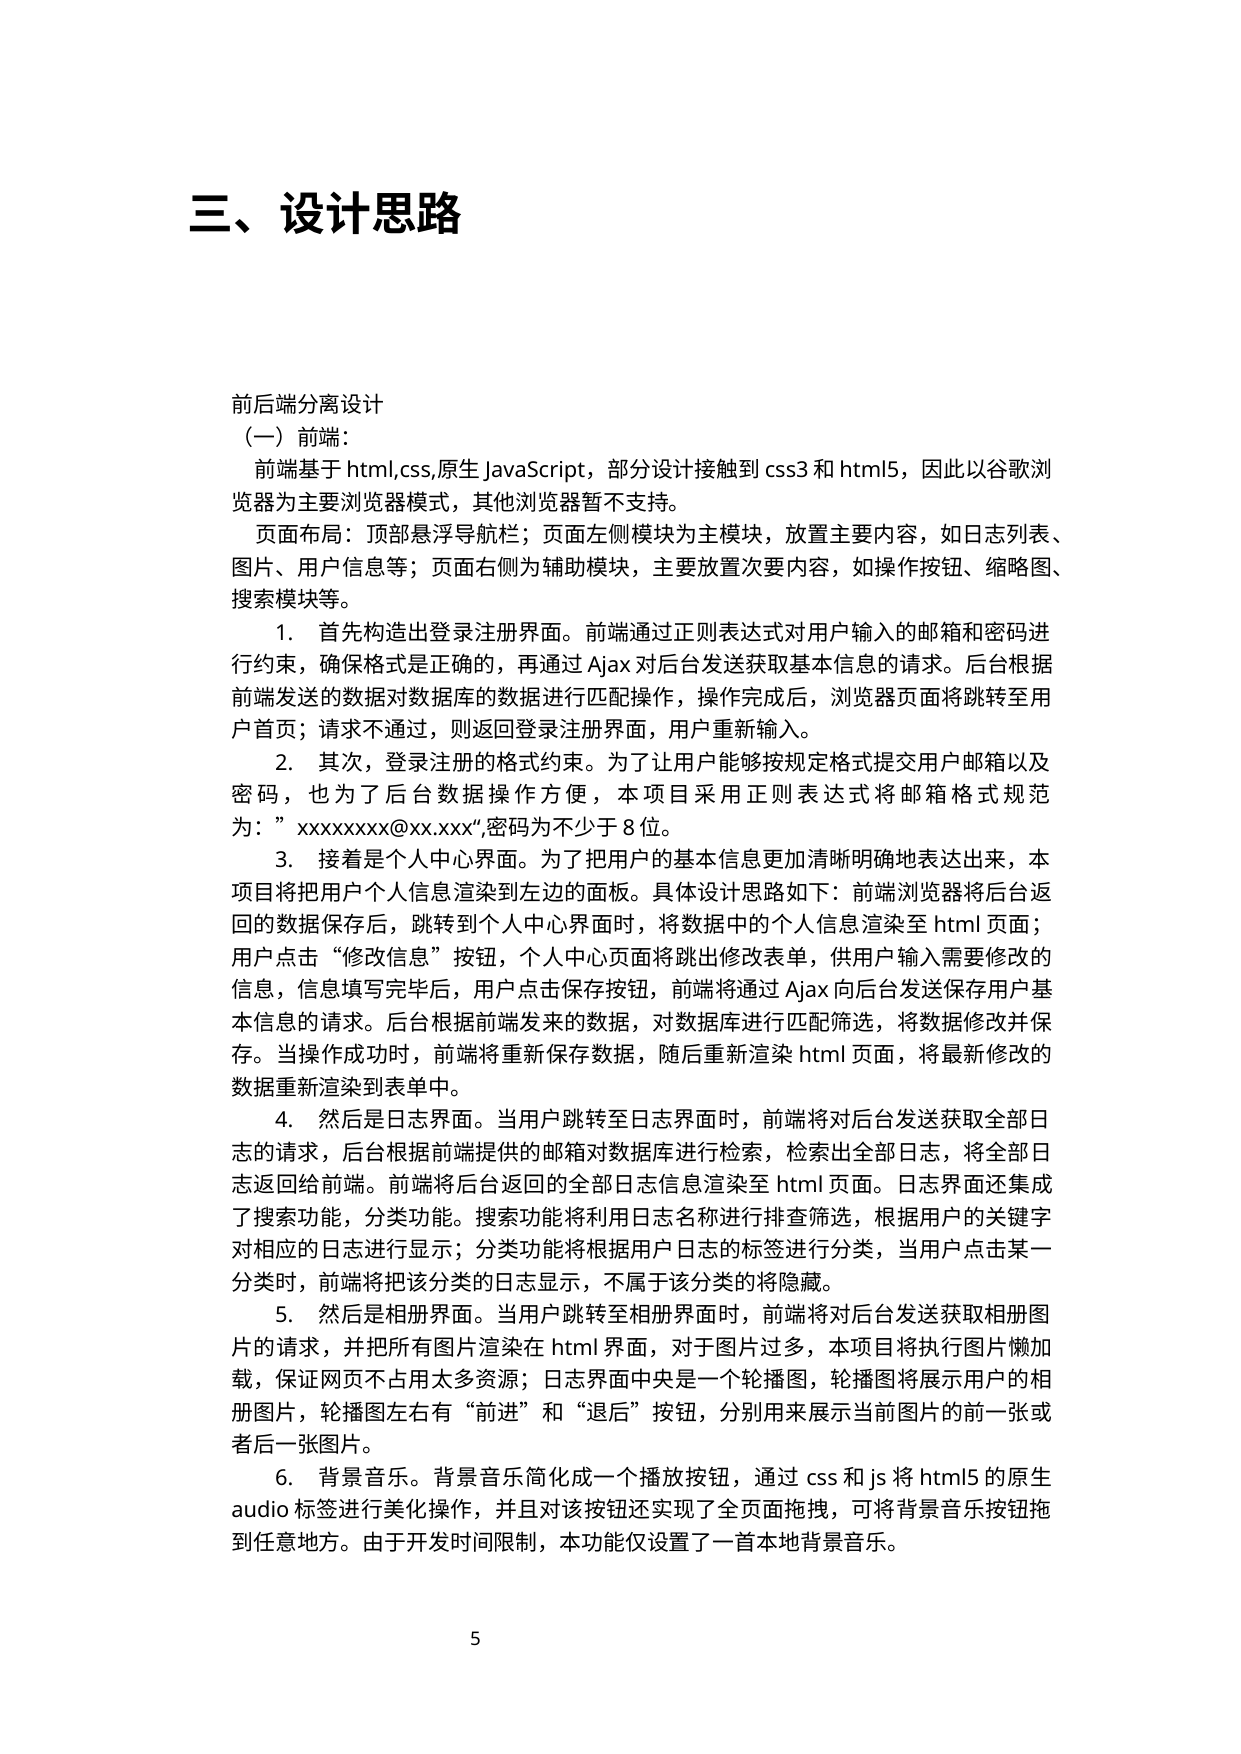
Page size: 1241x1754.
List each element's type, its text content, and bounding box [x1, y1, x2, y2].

list 然后是相册界面。当用户跳转至相册界面时，前端将对后台发送获取相册图片的请求，并把所有图片渲染在html界面，对于图片过多，本项目将执行图片懒加载，保证网页不占用太多资源；日志界面中央是一个轮播图，轮播图将展示用户的相册图片，轮播图左右有“前进”和“退后”按钮，分别用来展示当前图片的前一张或者后一张图片。 [231, 1297, 1053, 1459]
text 前端基于html,css,原生JavaScript，部分设计接触到css3和html5，因此以谷歌浏 览器为主要浏览器模式，其他浏览器暂不支持。 [187, 452, 1053, 517]
list 背景音乐。背景音乐简化成一个播放按钮，通过css和js将html5的原生audio标签进行美化操作，并且对该按钮还实现了全页面拖拽，可将背景音乐按钮拖到任意地方。由于开发时间限制，本功能仅设置了一首本地背景音乐。 [231, 1459, 1053, 1557]
text 页面布局：顶部悬浮导航栏；页面左侧模块为主模块，放置主要内容，如日志列表、 图片、用户信息等；页面右侧为辅助模块，主要放置次要内容，如操作按钮、缩略图、 搜索模块等。 [187, 517, 1053, 614]
list 首先构造出登录注册界面。前端通过正则表达式对用户输入的邮箱和密码进行约束，确保格式是正确的，再通过Ajax对后台发送获取基本信息的请求。后台根据前端发送的数据对数据库的数据进行匹配操作，操作完成后，浏览器页面将跳转至用户首页；请求不通过，则返回登录注册界面，用户重新输入。 [231, 614, 1053, 744]
list 然后是日志界面。当用户跳转至日志界面时，前端将对后台发送获取全部日志的请求，后台根据前端提供的邮箱对数据库进行检索，检索出全部日志，将全部日志返回给前端。前端将后台返回的全部日志信息渲染至html页面。日志界面还集成了搜索功能，分类功能。搜索功能将利用日志名称进行排查筛选，根据用户的关键字对相应的日志进行显示；分类功能将根据用户日志的标签进行分类，当用户点击某一分类时，前端将把该分类的日志显示，不属于该分类的将隐藏。 [231, 1102, 1053, 1297]
text 前后端分离设计 [187, 387, 1053, 419]
subtitle 设计思路 [187, 162, 1053, 259]
text （一）前端： [187, 419, 1053, 452]
list 其次，登录注册的格式约束。为了让用户能够按规定格式提交用户邮箱以及密码，也为了后台数据操作方便，本项目采用正则表达式将邮箱格式规范为：”xxxxxxxx@xx.xxx“,密码为不少于8位。 [231, 744, 1053, 842]
list 接着是个人中心界面。为了把用户的基本信息更加清晰明确地表达出来，本项目将把用户个人信息渲染到左边的面板。具体设计思路如下：前端浏览器将后台返回的数据保存后，跳转到个人中心界面时，将数据中的个人信息渲染至html页面；用户点击“修改信息”按钮，个人中心页面将跳出修改表单，供用户输入需要修改的信息，信息填写完毕后，用户点击保存按钮，前端将通过Ajax向后台发送保存用户基本信息的请求。后台根据前端发来的数据，对数据库进行匹配筛选，将数据修改并保存。当操作成功时，前端将重新保存数据，随后重新渲染html页面，将最新修改的数据重新渲染到表单中。 [231, 842, 1053, 1102]
